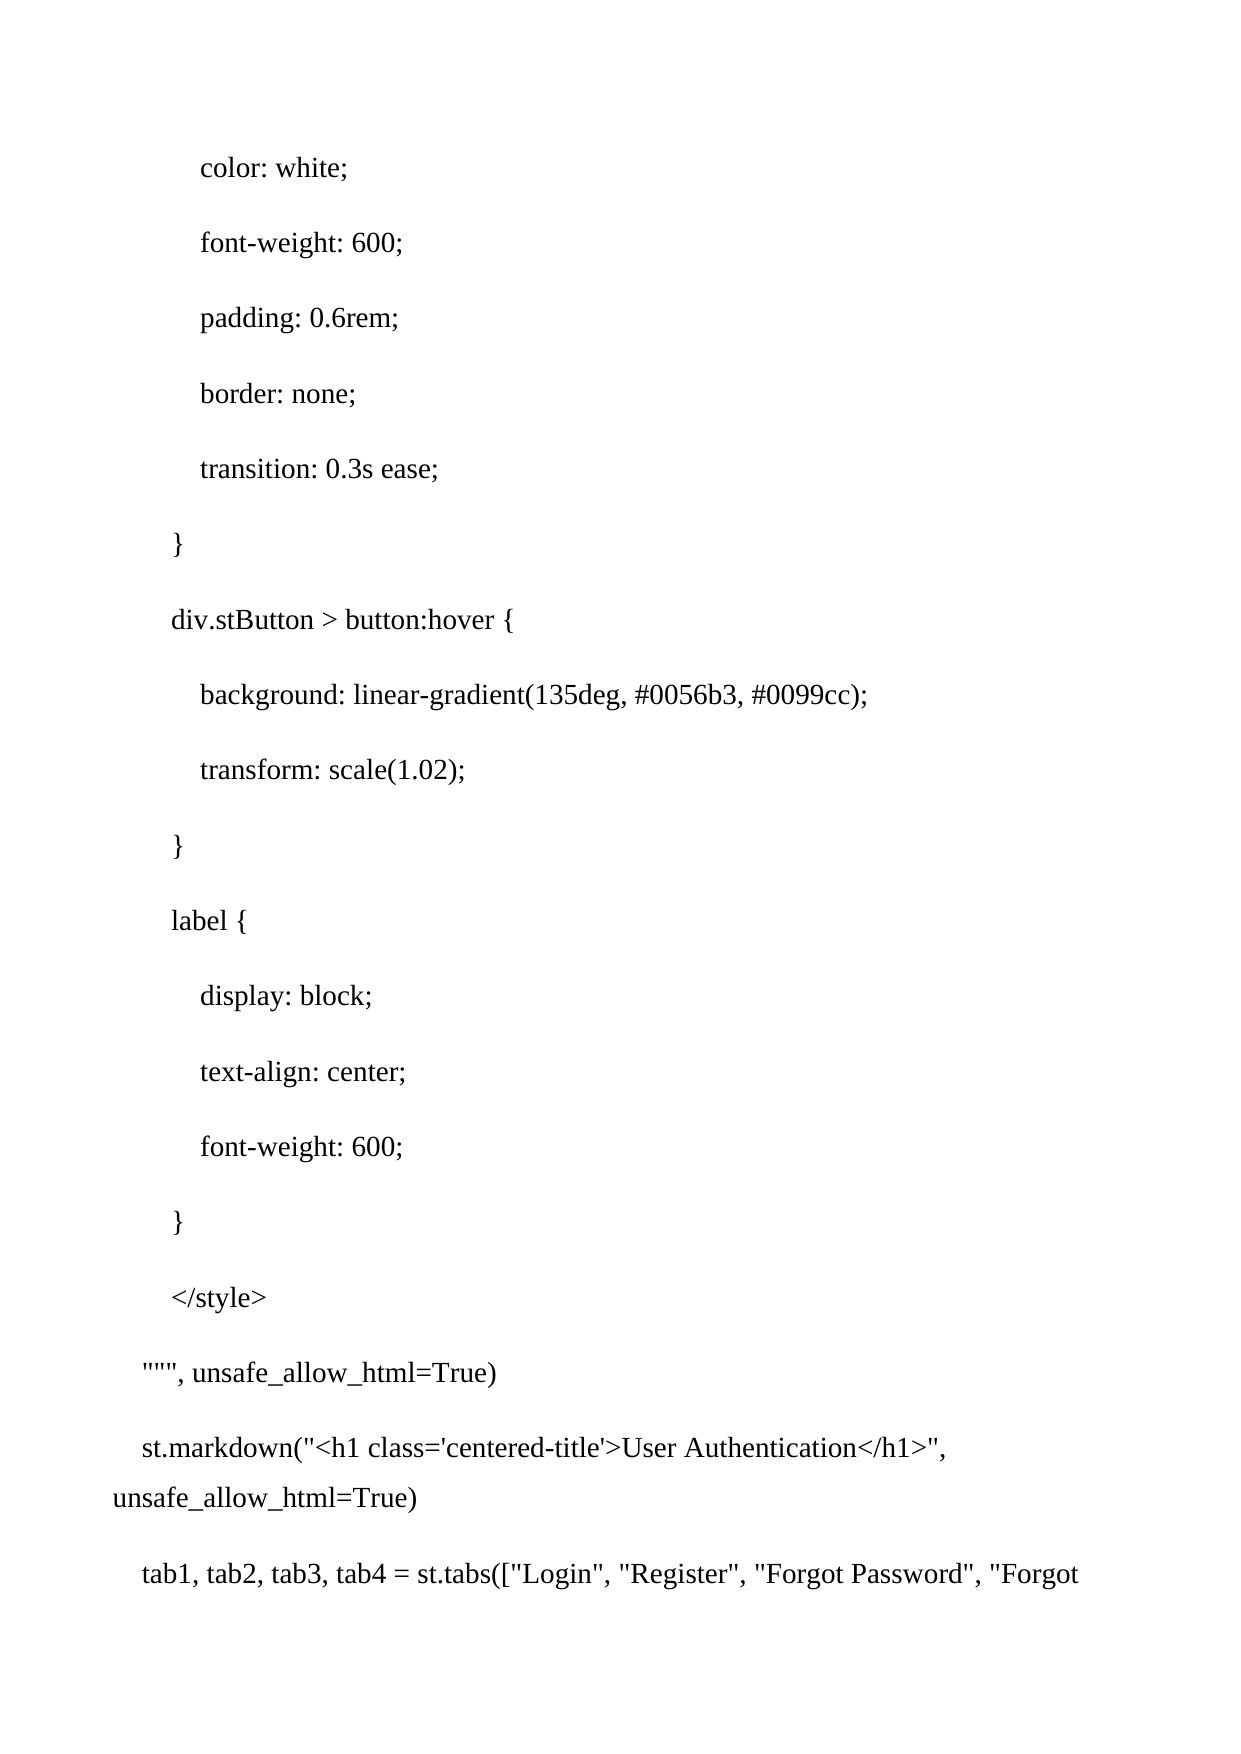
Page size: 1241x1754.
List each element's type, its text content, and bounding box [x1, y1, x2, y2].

text color: white; [112, 150, 1128, 183]
text transition: 0.3s ease; [112, 451, 1128, 485]
text } [112, 828, 1128, 861]
text text-align: center; [112, 1054, 1128, 1087]
text } [112, 527, 1128, 560]
text font-weight: 600; [112, 225, 1128, 259]
text </style> [112, 1280, 1128, 1313]
text """, unsafe_allow_html=True) [112, 1355, 1128, 1388]
text padding: 0.6rem; [112, 301, 1128, 334]
text } [112, 1204, 1128, 1238]
text transform: scale(1.02); [112, 752, 1128, 786]
text display: block; [112, 978, 1128, 1012]
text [112, 1556, 1128, 1589]
text border: none; [112, 376, 1128, 409]
text label { [112, 903, 1128, 937]
text font-weight: 600; [112, 1129, 1128, 1163]
text div.stButton > button:hover { [112, 602, 1128, 635]
text background: linear-gradient(135deg, #0056b3, #0099cc); [112, 677, 1128, 711]
text st.markdown("<h1 class='centered-title'>User Authentication</h1>", unsafe_allow_html=True) [112, 1430, 1128, 1514]
